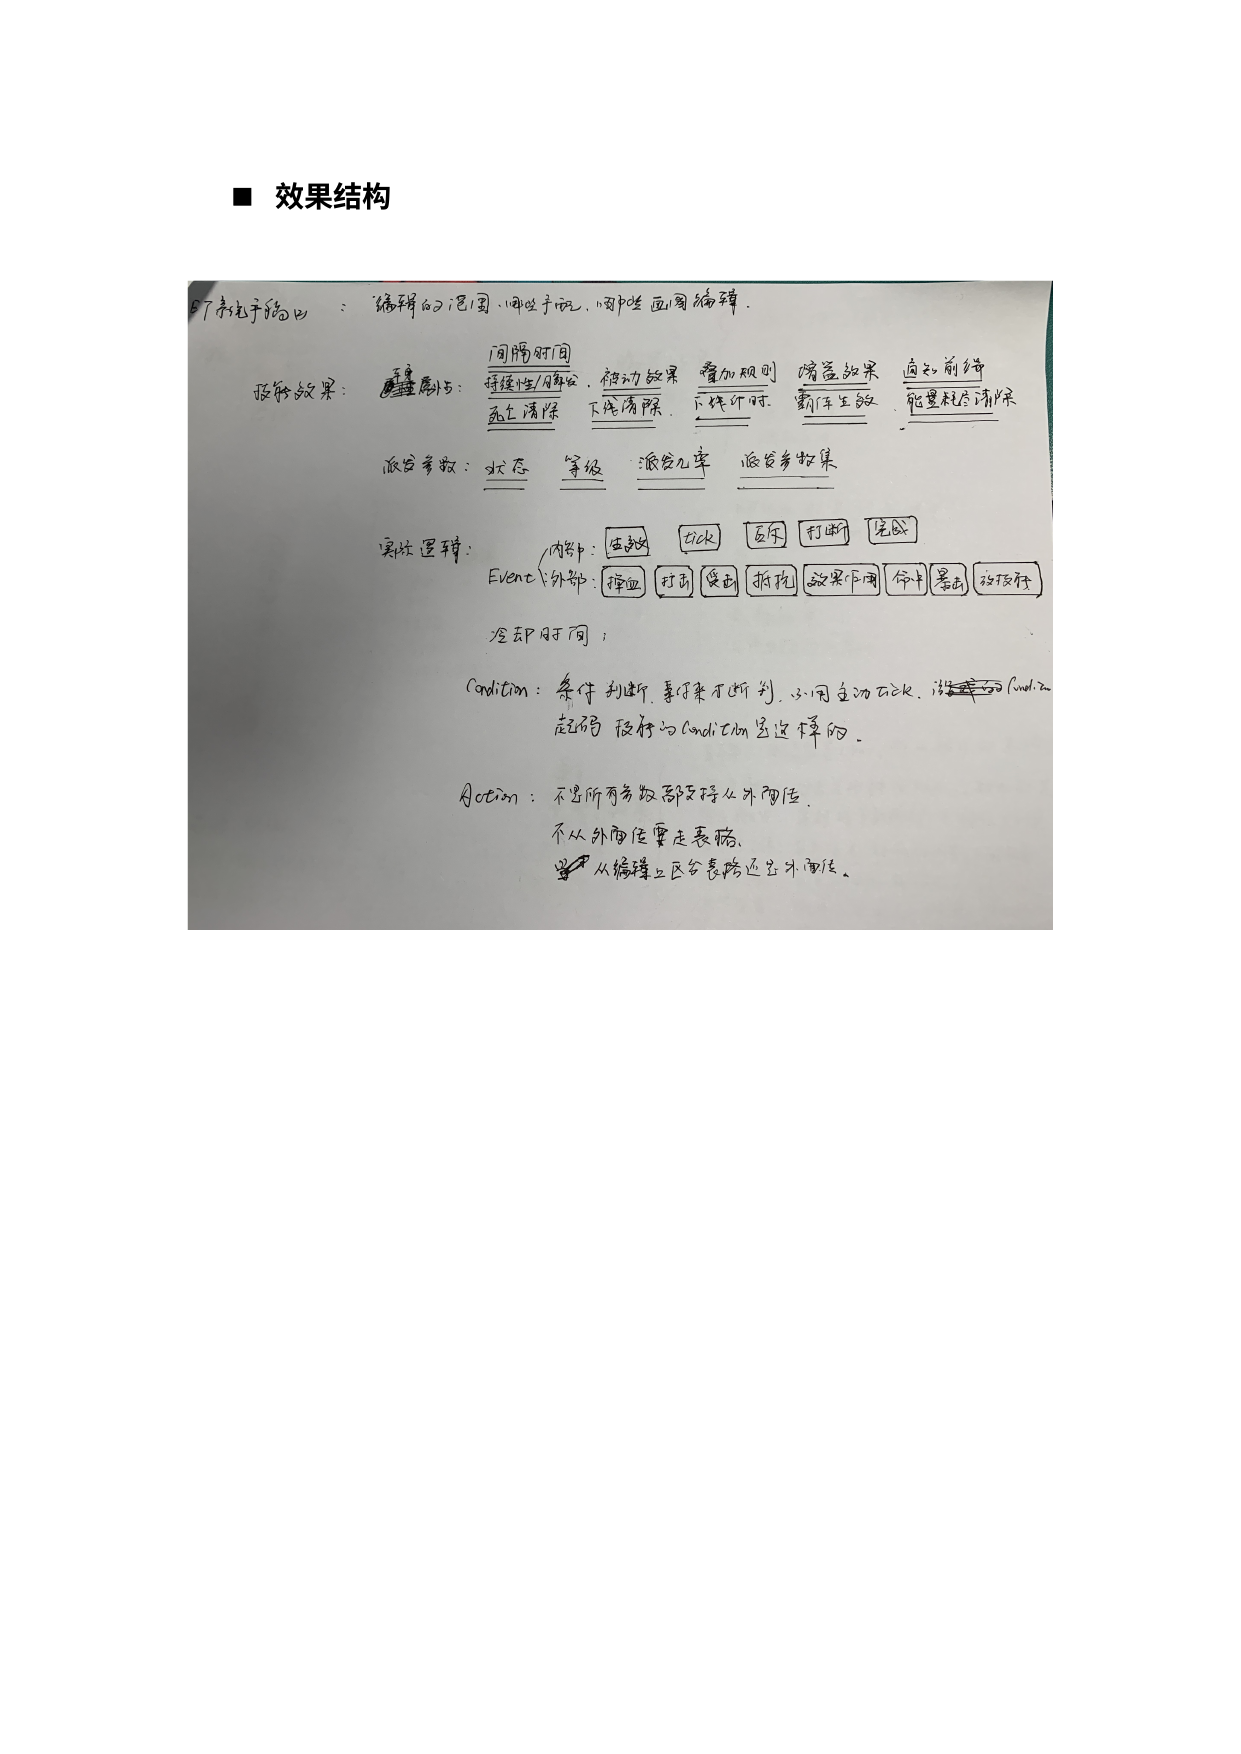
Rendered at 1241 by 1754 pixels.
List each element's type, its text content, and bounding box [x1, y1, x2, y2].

subtitle 效果结构 [231, 162, 1053, 227]
picture [189, 281, 1052, 930]
